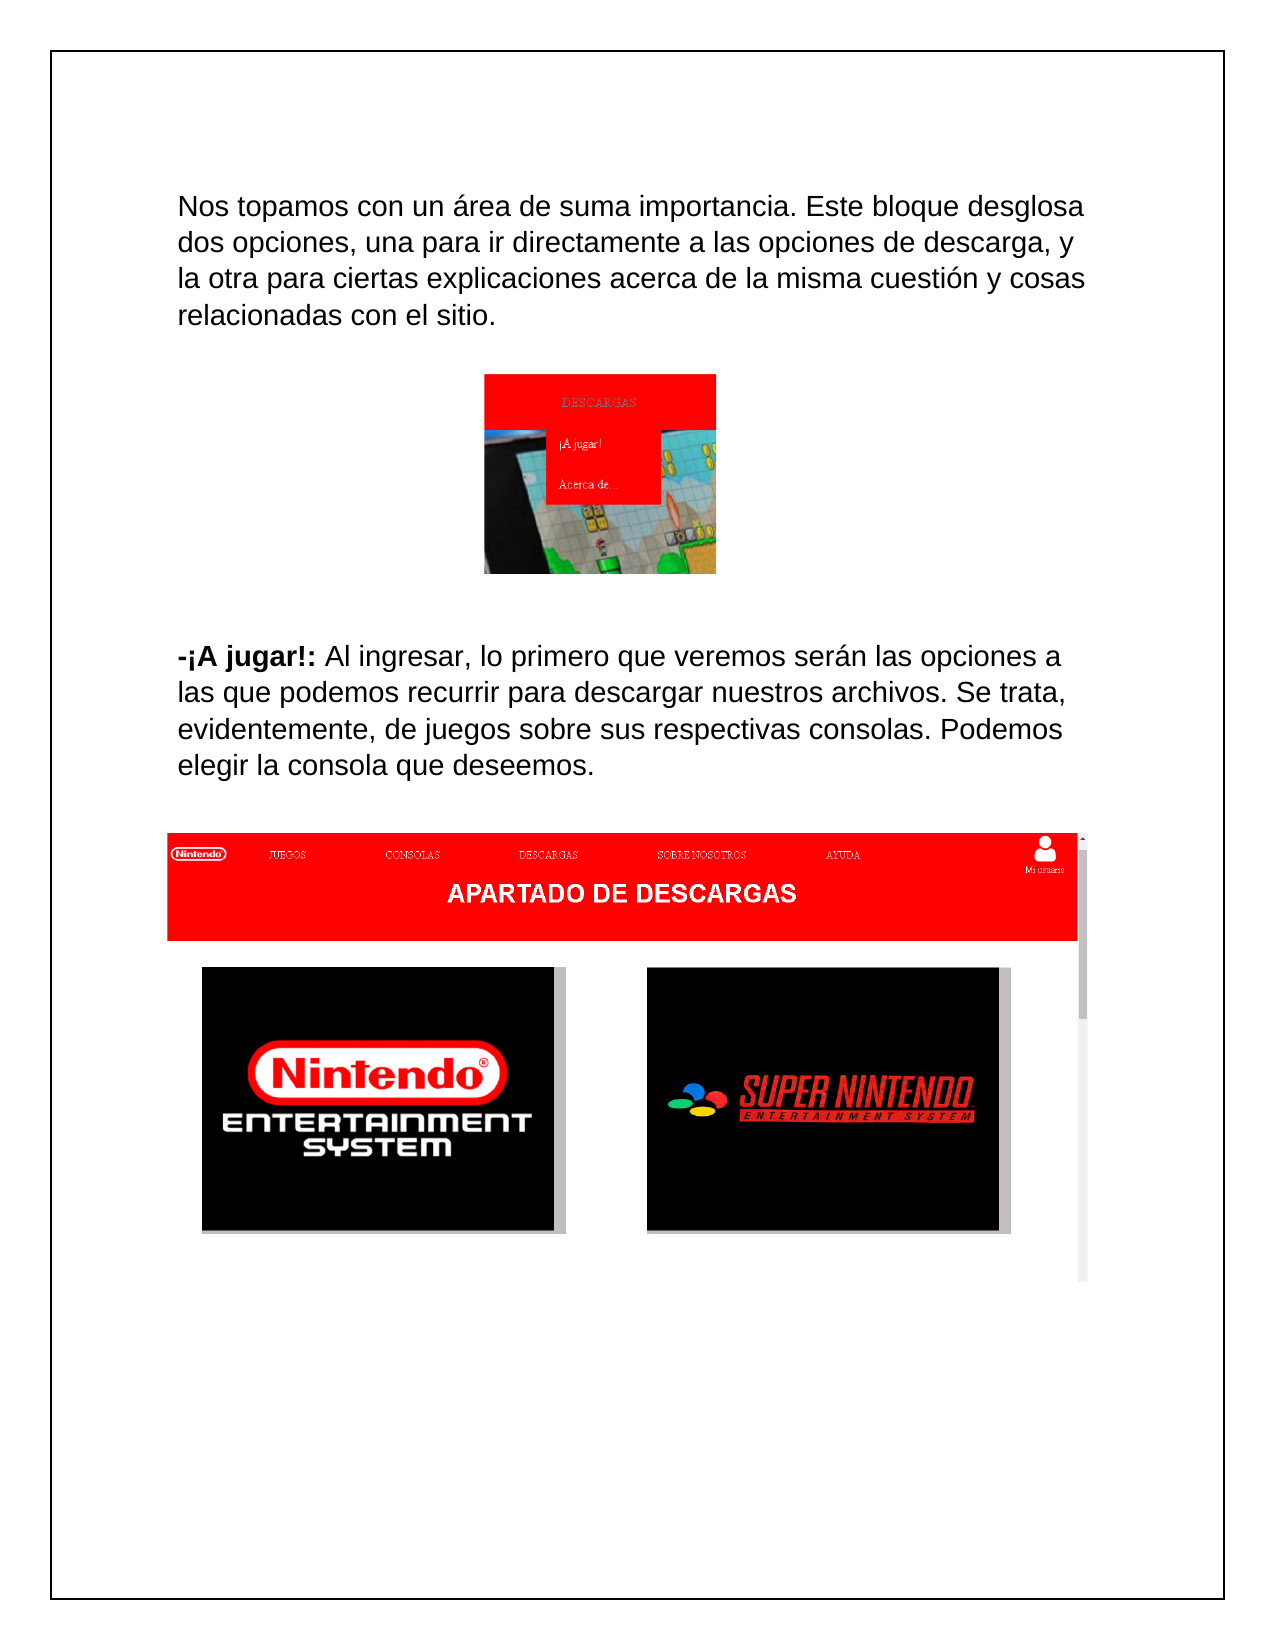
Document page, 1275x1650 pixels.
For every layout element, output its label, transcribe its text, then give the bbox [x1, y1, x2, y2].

picture [484, 374, 717, 574]
text Nos topamos con un área de suma importancia. Este bloque desglosa dos opciones, una para ir directamente a las opciones de descarga, y la otra para ciertas explicaciones acerca de la misma cuestión y cosas relacionadas con el sitio. [177, 189, 1098, 331]
text -¡A jugar!: Al ingresar, lo primero que veremos serán las opciones a las que podemos recurrir para descargar nuestros archivos. Se trata, evidentemente, de juegos sobre sus respectivas consolas. Podemos elegir la consola que deseemos. [177, 639, 1098, 781]
picture [167, 833, 1088, 1282]
